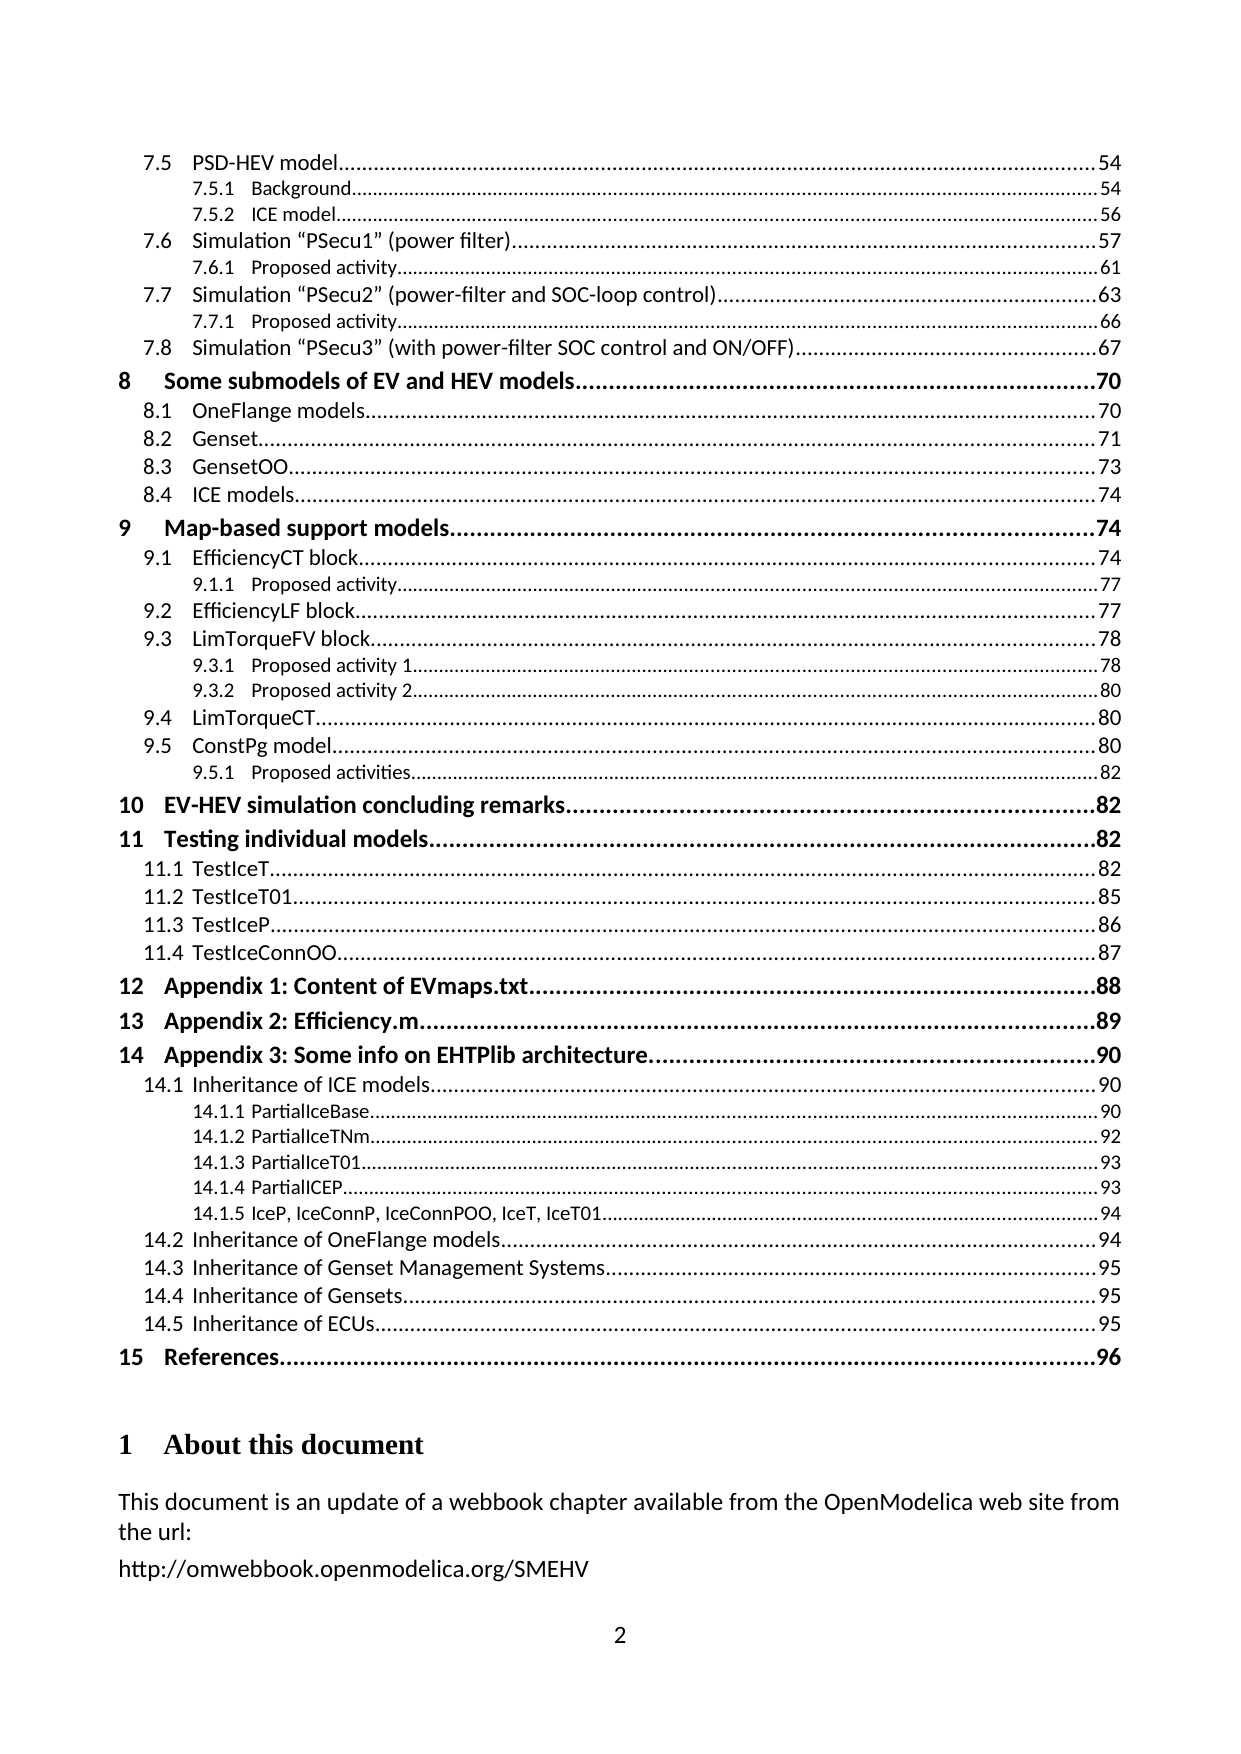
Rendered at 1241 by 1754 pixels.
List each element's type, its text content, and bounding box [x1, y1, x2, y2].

subtitle About this document [118, 1427, 1122, 1461]
text This document is an update of a webbook chapter available from the OpenModelica web site from the url: [118, 1486, 1122, 1547]
text http://omwebbook.openmodelica.org/SMEHV [118, 1553, 1122, 1584]
